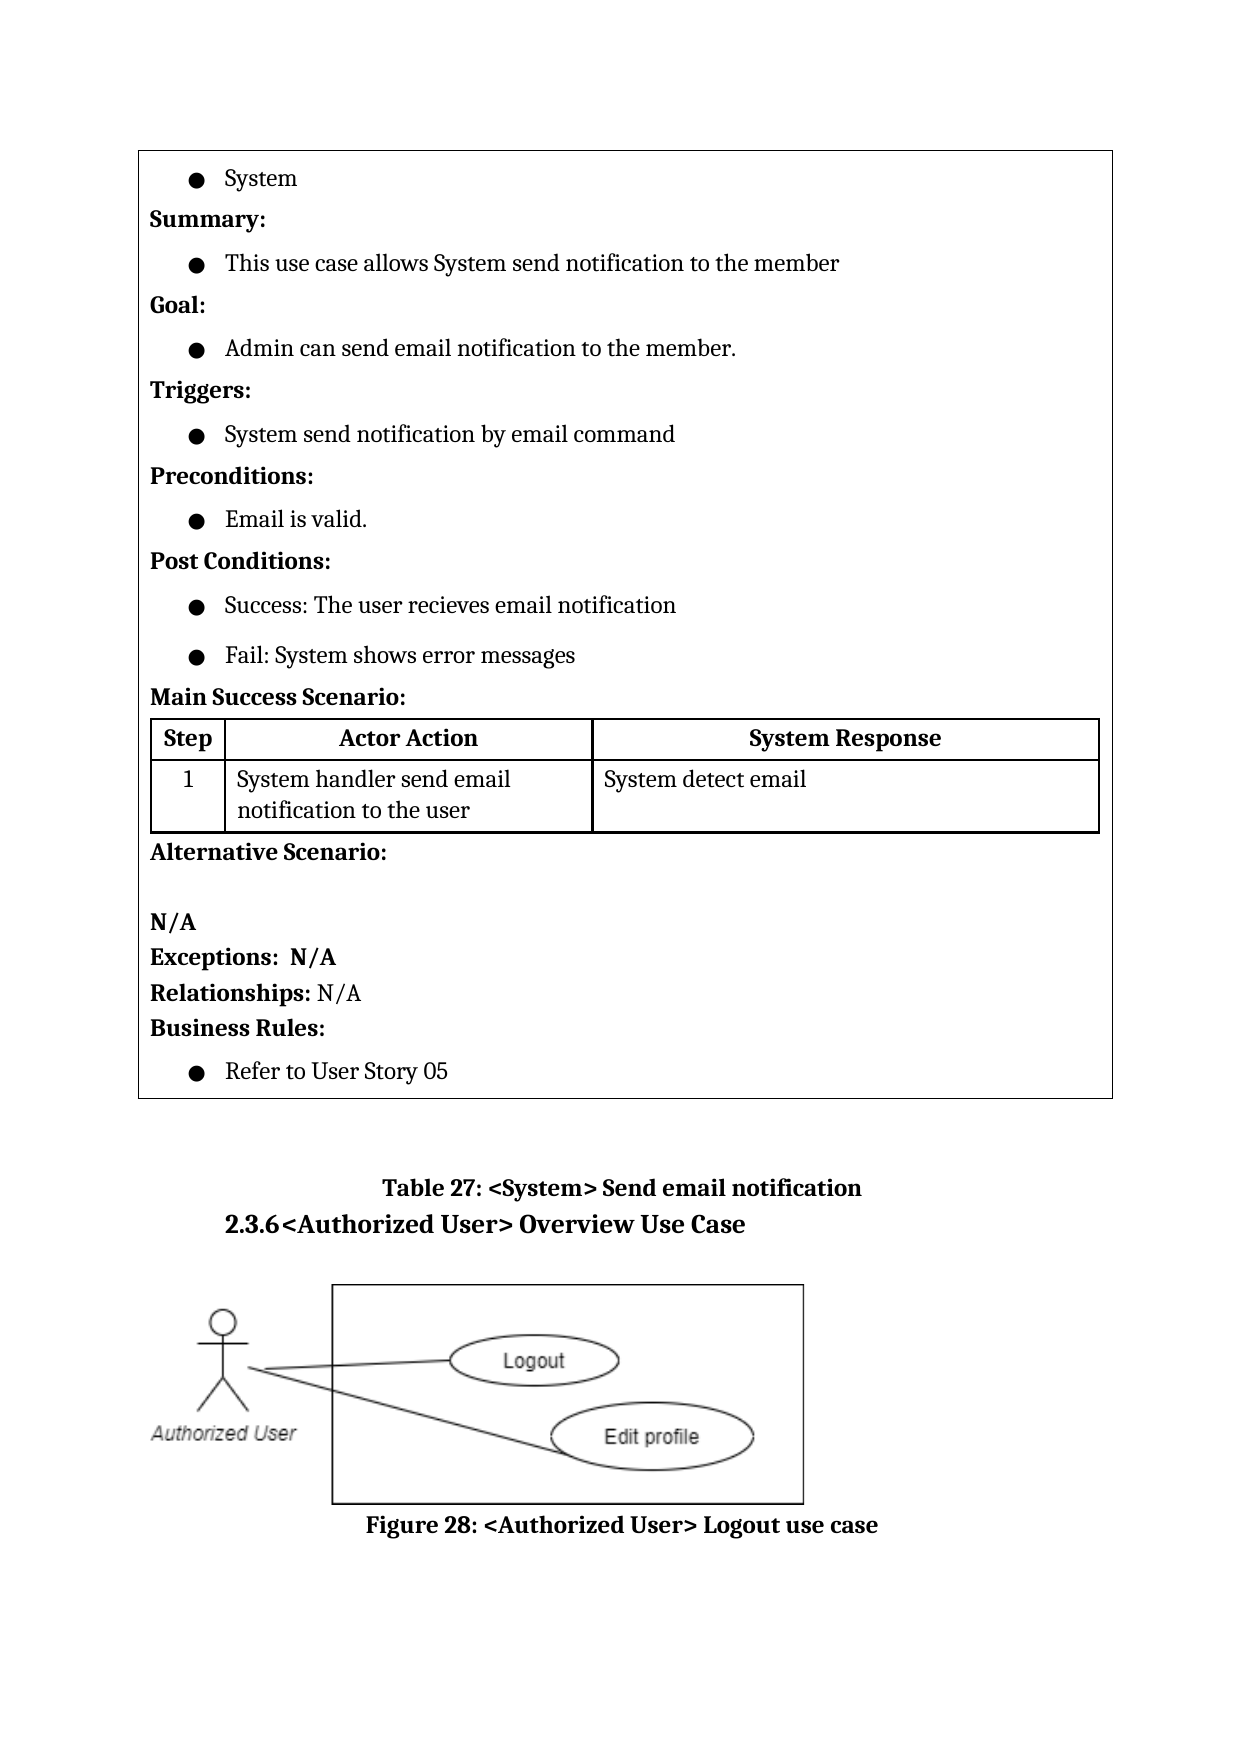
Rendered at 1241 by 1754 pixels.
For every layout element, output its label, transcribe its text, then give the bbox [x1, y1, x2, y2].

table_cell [139, 151, 1112, 1098]
picture [150, 1284, 805, 1505]
text Table 27: <System> Send email notification [150, 1173, 1094, 1202]
subtitle 2.3.6 <Authorized User> Overview Use Case [225, 1209, 1094, 1240]
text Figure 28: <Authorized User> Logout use case [150, 1511, 1094, 1539]
